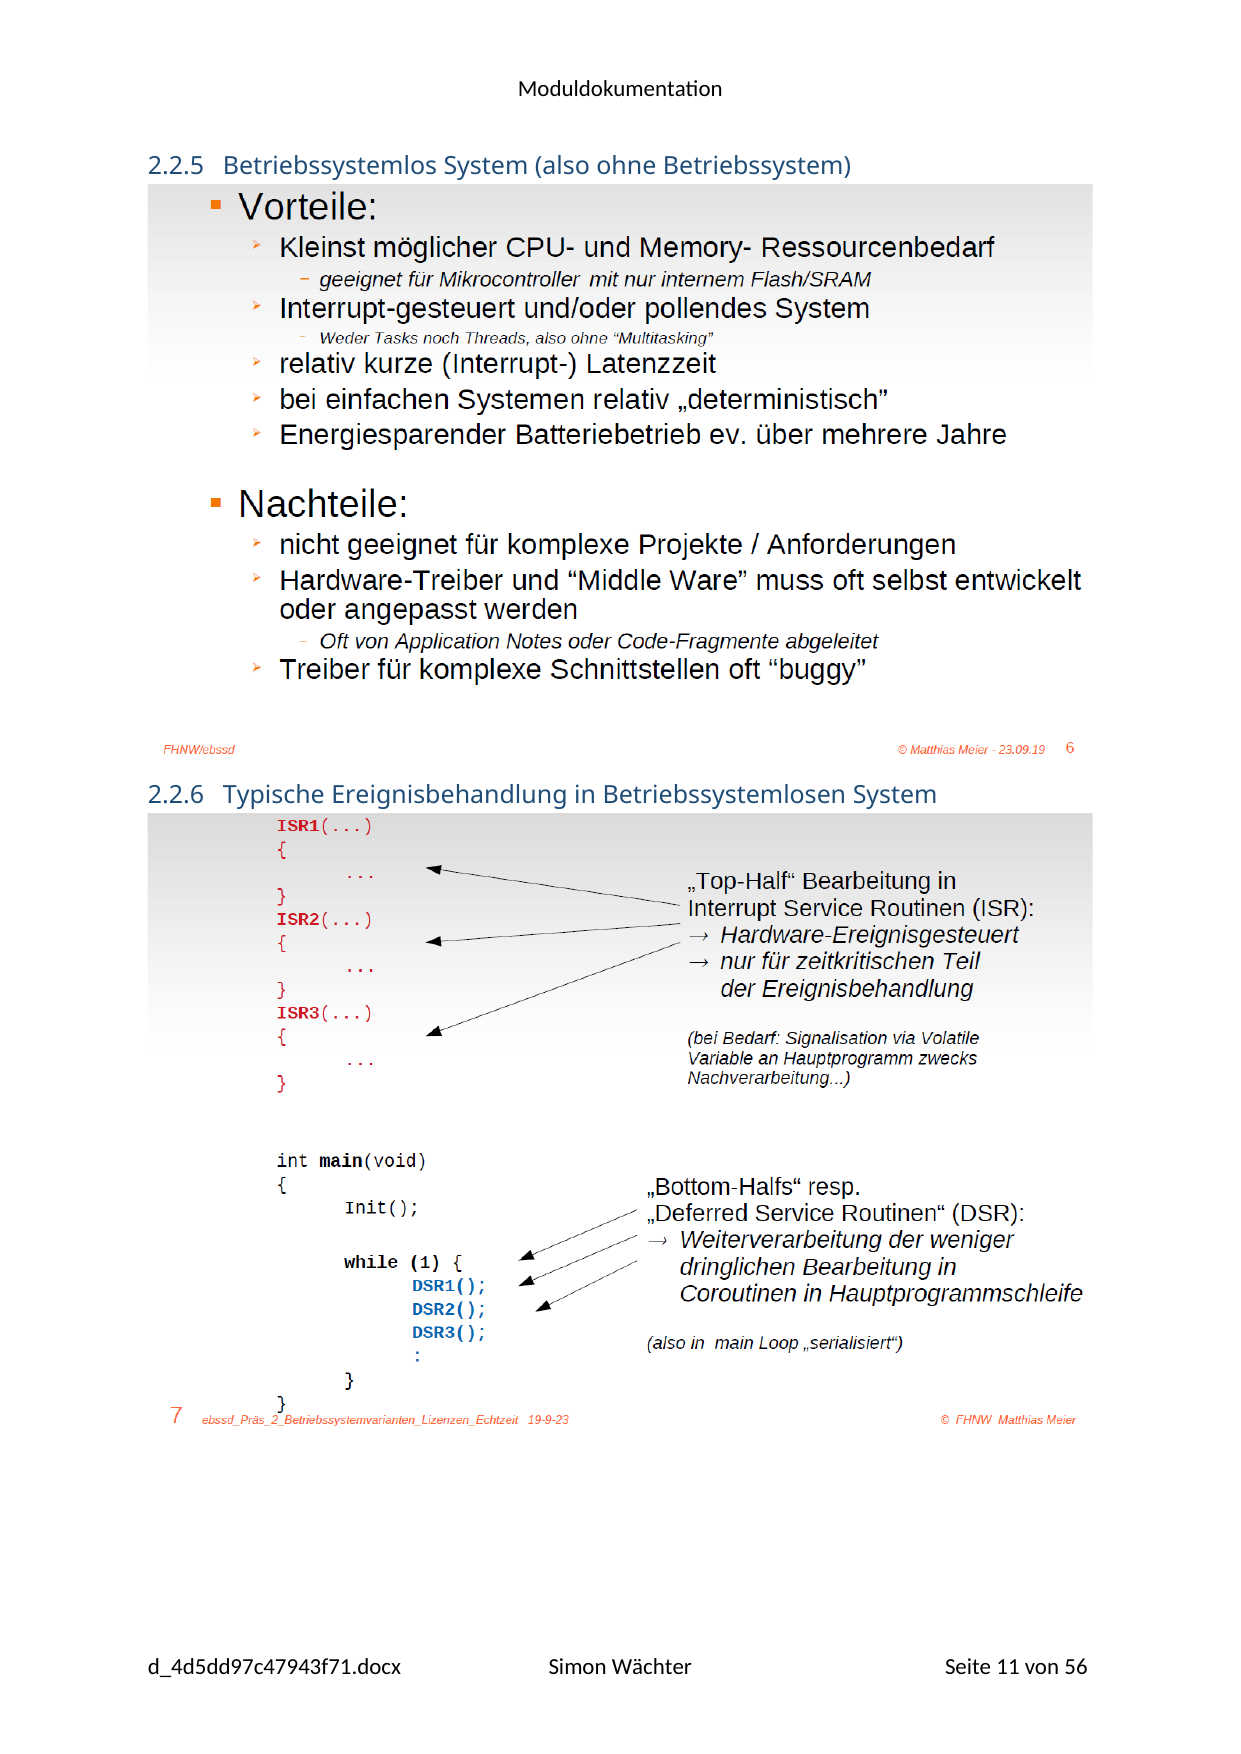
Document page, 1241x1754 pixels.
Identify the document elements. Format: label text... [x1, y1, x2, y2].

subtitle Betriebssystemlos System (also ohne Betriebssystem) [148, 148, 1093, 182]
picture [147, 184, 1093, 758]
picture [147, 813, 1093, 1429]
subtitle Typische Ereignisbehandlung in Betriebssystemlosen System [148, 777, 1093, 811]
